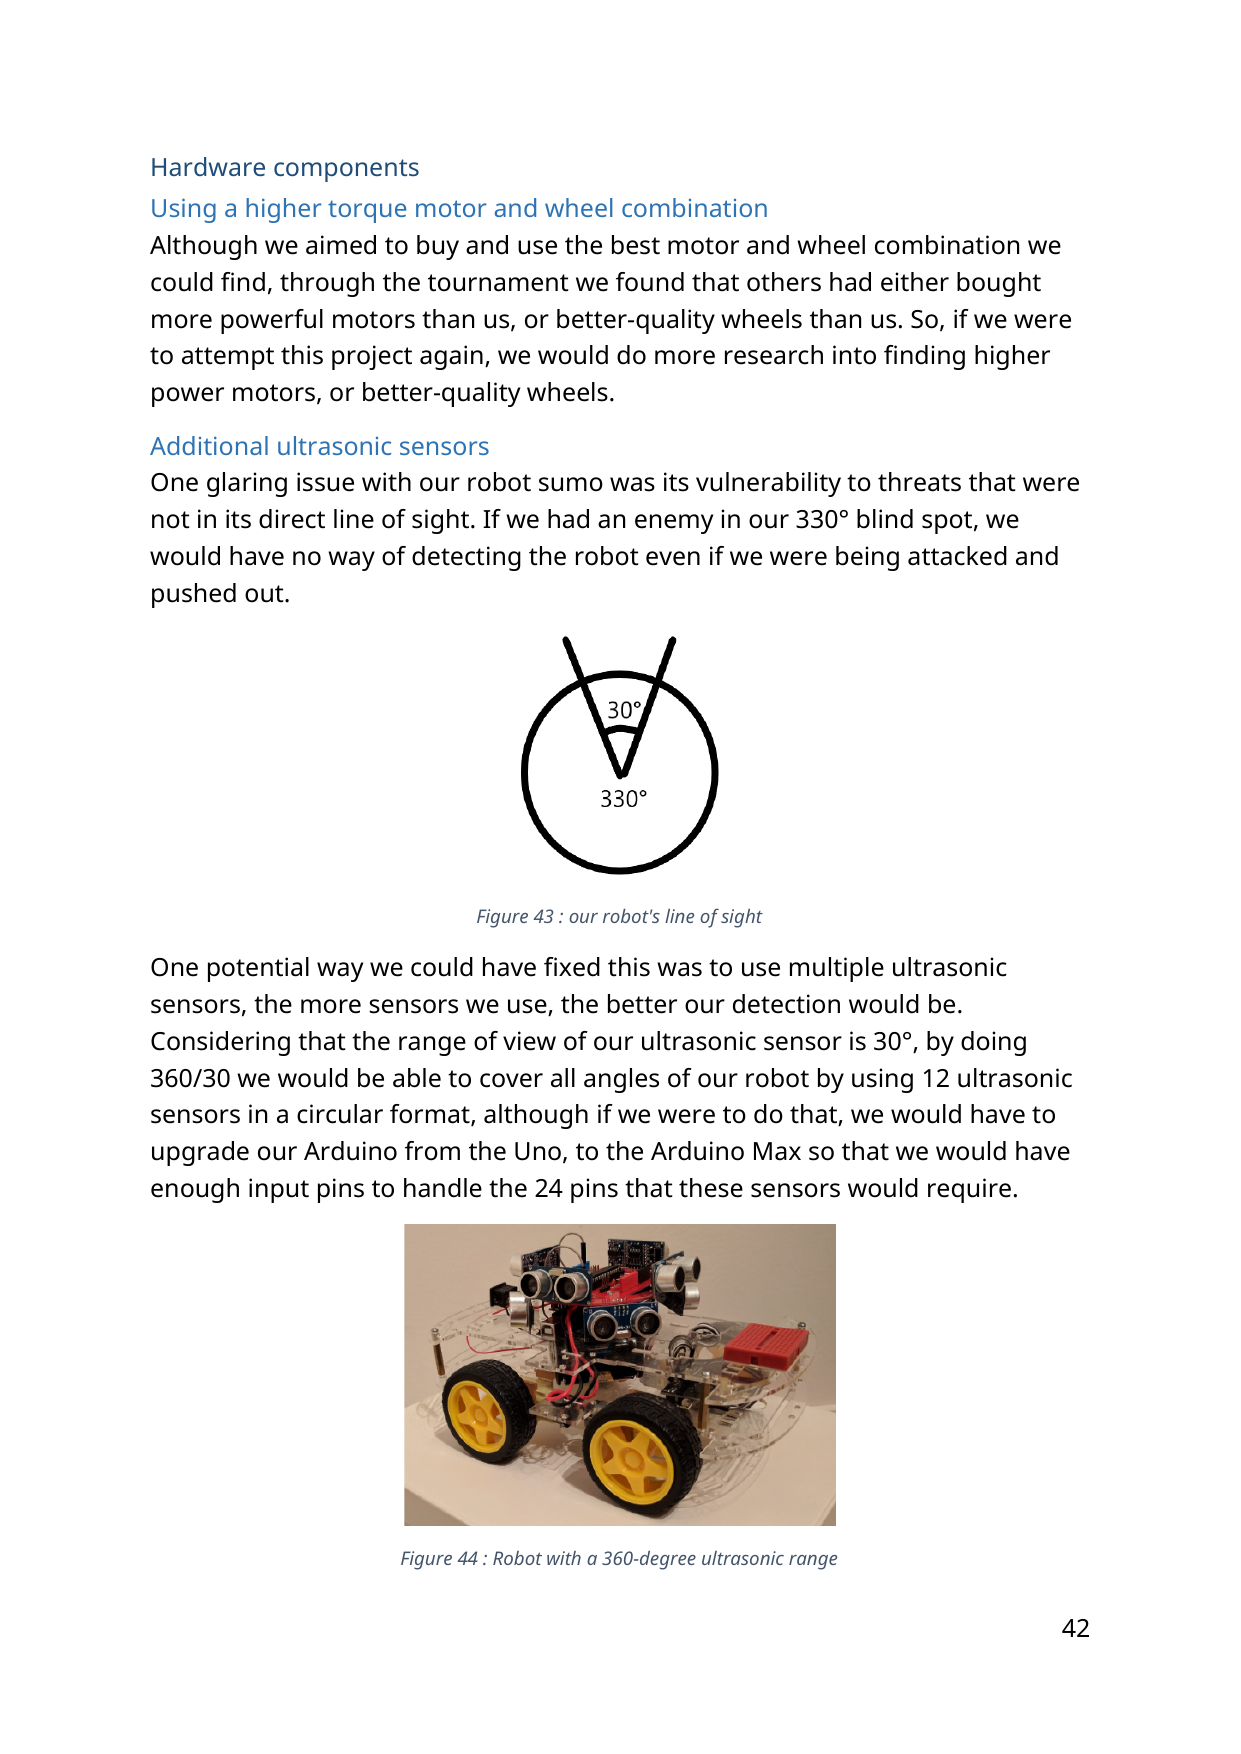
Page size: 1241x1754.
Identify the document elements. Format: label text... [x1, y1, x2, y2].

subtitle Additional ultrasonic sensors [150, 428, 1090, 462]
subtitle Hardware components [150, 150, 1090, 184]
text One glaring issue with our robot sumo was its vulnerability to threats that were not in its direct line of sight. If we had an enemy in our 330° blind spot, we would have no way of detecting the robot even if we were being attacked and pushed out. [150, 465, 1090, 609]
picture [504, 628, 736, 885]
subtitle Using a higher torque motor and wheel combination [150, 191, 1090, 225]
text Figure 44 : Robot with a 360-degree ultrasonic range [150, 1545, 1090, 1570]
text Figure 43 : our robot's line of sight [150, 904, 1090, 929]
picture [404, 1224, 836, 1526]
text One potential way we could have fixed this was to use multiple ultrasonic sensors, the more sensors we use, the better our detection would be. Considering that the range of view of our ultrasonic sensor is 30°, by doing 360/30 we would be able to cover all angles of our robot by using 12 ultrasonic sensors in a circular format, although if we were to do that, we would have to upgrade our Arduino from the Uno, to the Arduino Max so that we would have enough input pins to handle the 24 pins that these sensors would require. [150, 950, 1090, 1205]
text Although we aimed to buy and use the best motor and wheel combination we could find, through the tournament we found that others had either bought more powerful motors than us, or better-quality wheels than us. So, if we were to attempt this project again, we would do more research into finding higher power motors, or better-quality wheels. [150, 228, 1090, 409]
